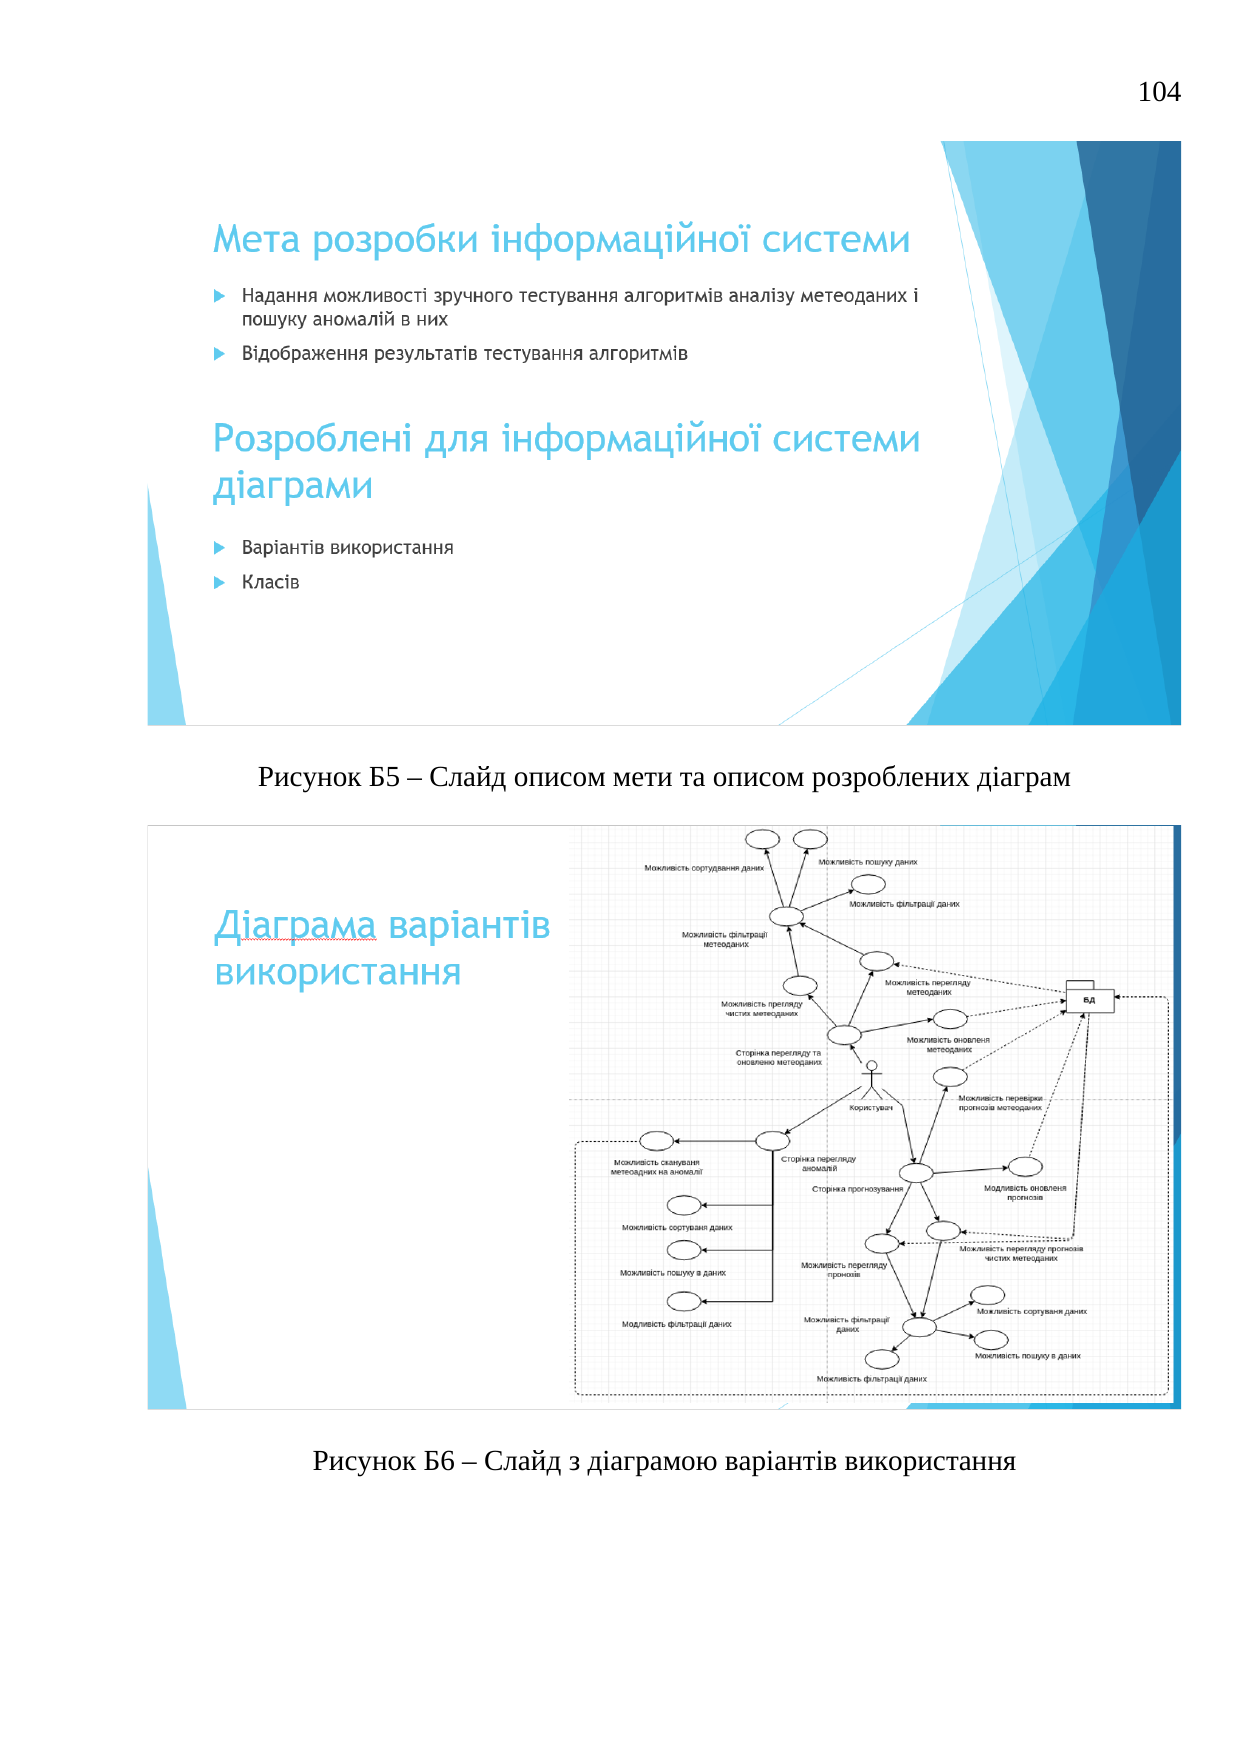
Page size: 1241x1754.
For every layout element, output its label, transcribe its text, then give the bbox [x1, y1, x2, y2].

text Рисунок Б6 – Слайд з діаграмою варіантів використання [148, 1443, 1181, 1476]
text Рисунок Б5 – Слайд описом мети та описом розроблених діаграм [148, 759, 1181, 792]
picture [147, 141, 1182, 726]
picture [147, 825, 1182, 1410]
